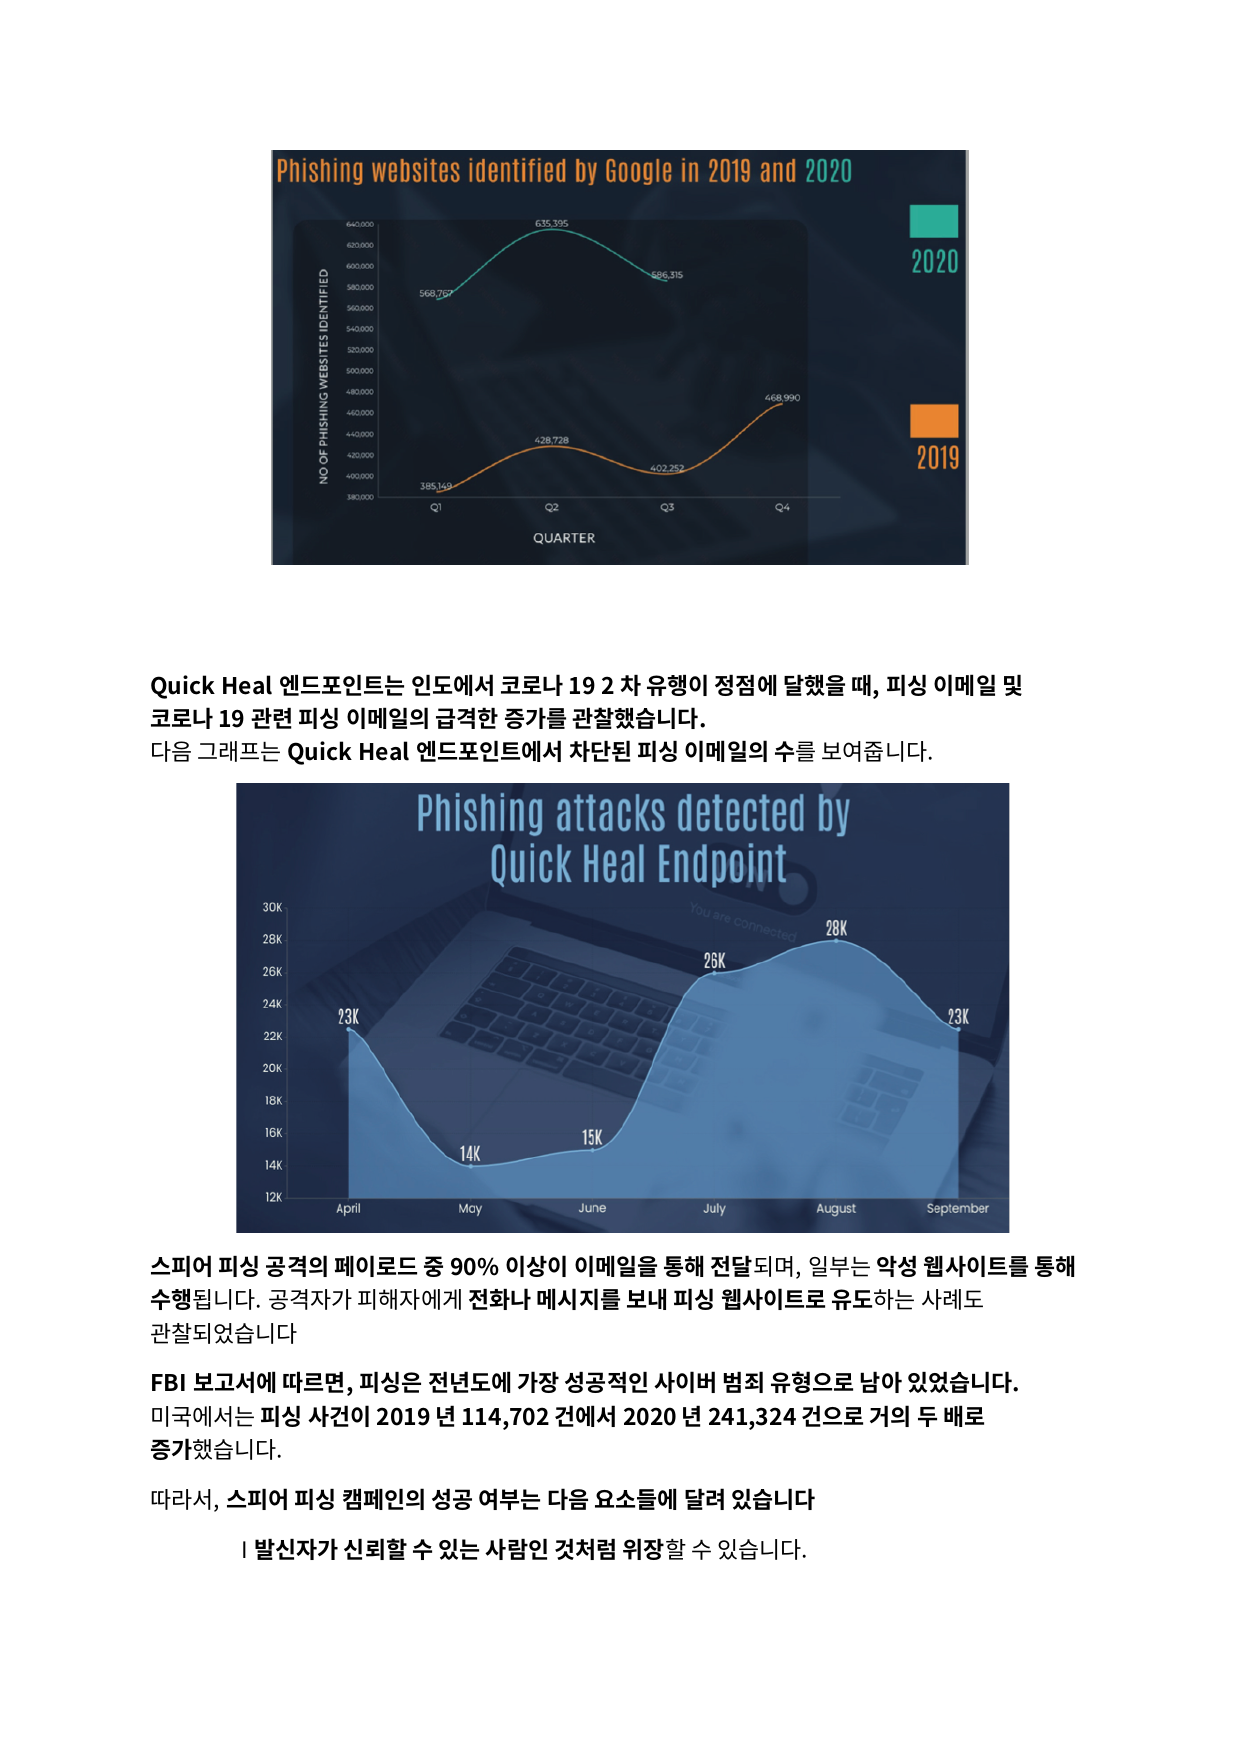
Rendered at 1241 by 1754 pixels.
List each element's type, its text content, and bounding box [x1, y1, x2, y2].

text 스피어 피싱 공격의 페이로드 중 90% 이상이 이메일을 통해 전달되며, 일부는 악성 웹사이트를 통해 수행됩니다. 공격자가 피해자에게 전화나 메시지를 보내 피싱 웹사이트로 유도하는 사례도 관찰되었습니다 [150, 1249, 1090, 1349]
text Quick Heal 엔드포인트는 인도에서 코로나19 2차 유행이 정점에 달했을 때, 피싱 이메일 및 코로나19 관련 피싱 이메일의 급격한 증가를 관찰했습니다. 다음 그래프는 Quick Heal 엔드포인트에서 차단된 피싱 이메일의 수를 보여줍니다. [150, 668, 1090, 767]
picture [271, 150, 969, 565]
text FBI 보고서에 따르면, 피싱은 전년도에 가장 성공적인 사이버 범죄 유형으로 남아 있었습니다. 미국에서는 피싱 사건이 2019년 114,702건에서 2020년 241,324건으로 거의 두 배로 증가했습니다. [150, 1365, 1090, 1465]
text l 발신자가 신뢰할 수 있는 사람인 것처럼 위장할 수 있습니다. [242, 1532, 1090, 1565]
picture [236, 783, 1010, 1233]
text 따라서, 스피어 피싱 캠페인의 성공 여부는 다음 요소들에 달려 있습니다 [150, 1482, 1090, 1515]
